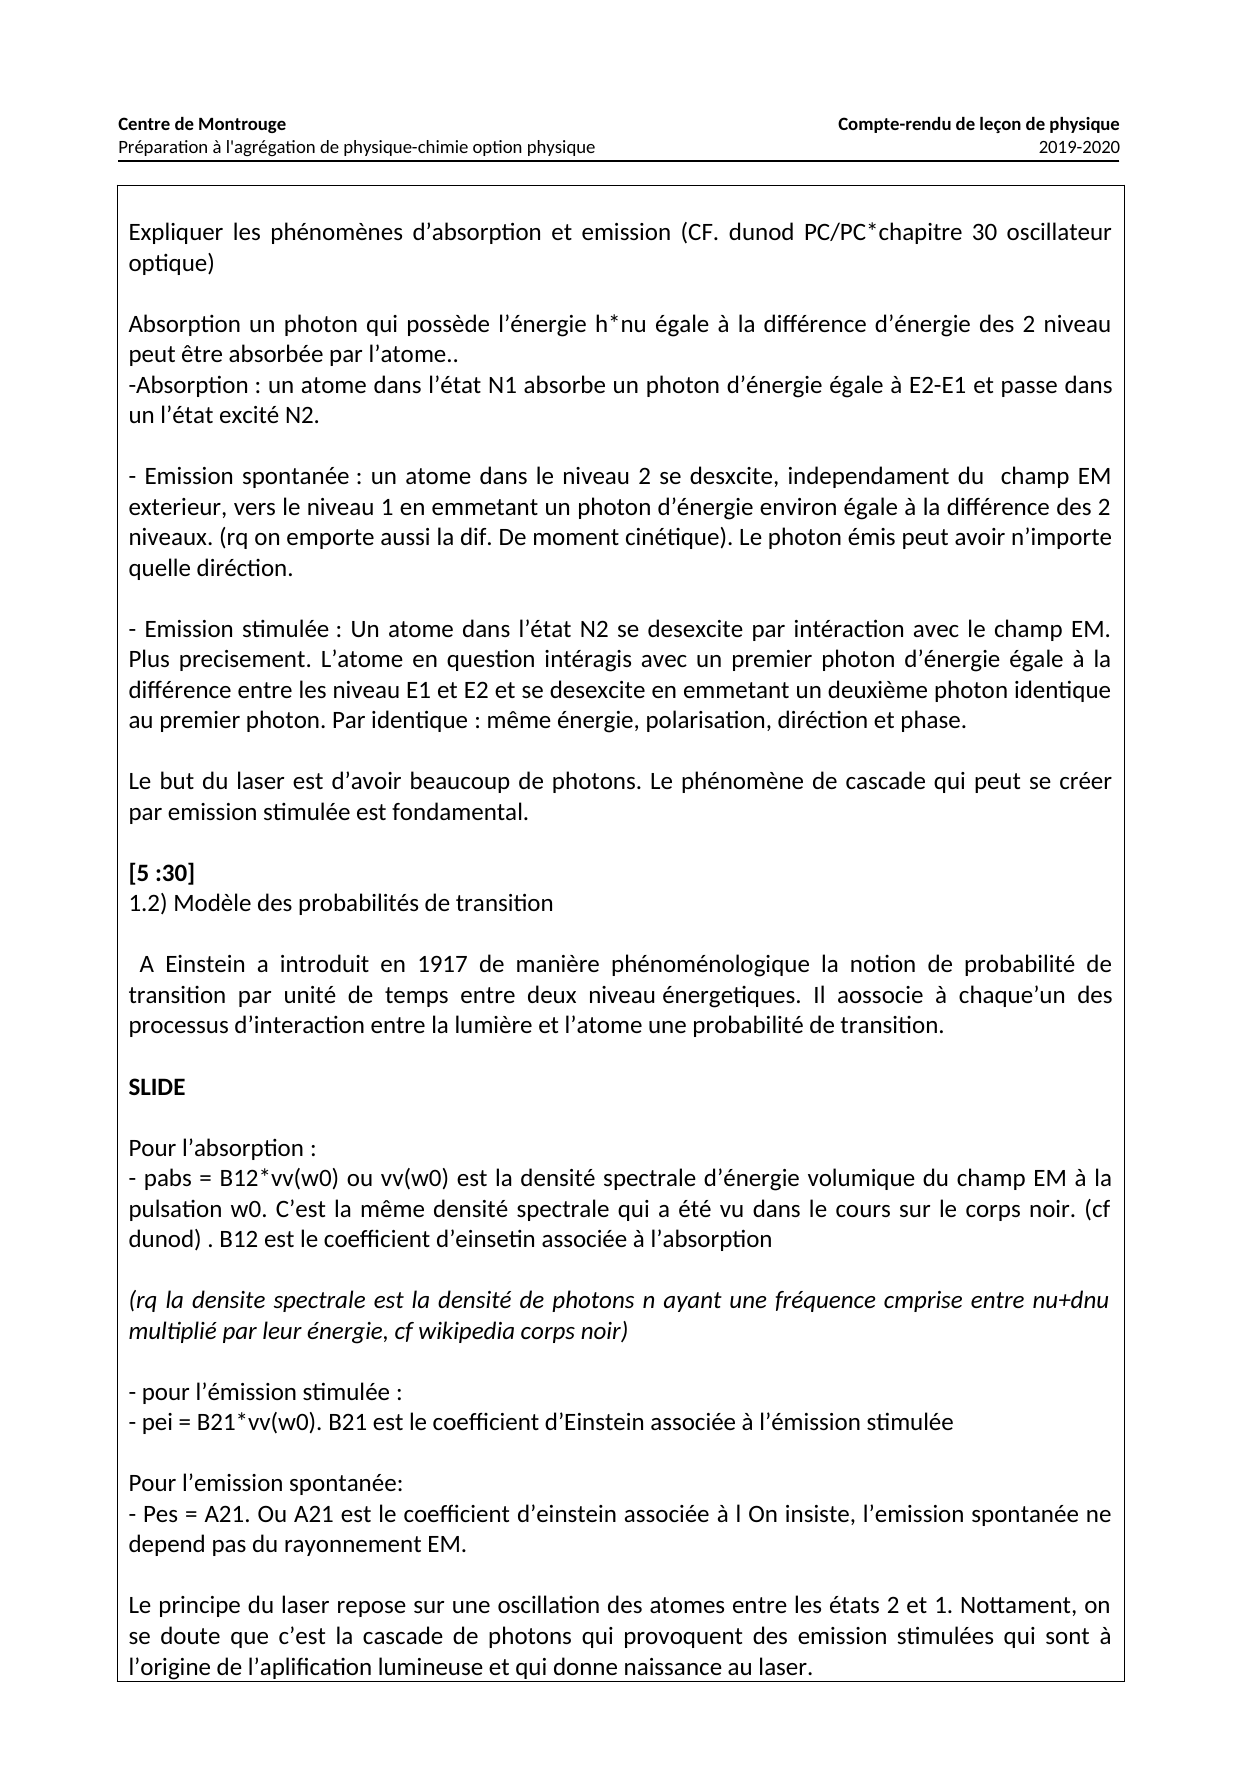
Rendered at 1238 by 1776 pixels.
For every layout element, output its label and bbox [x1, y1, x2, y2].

table_cell [118, 186, 1124, 1681]
